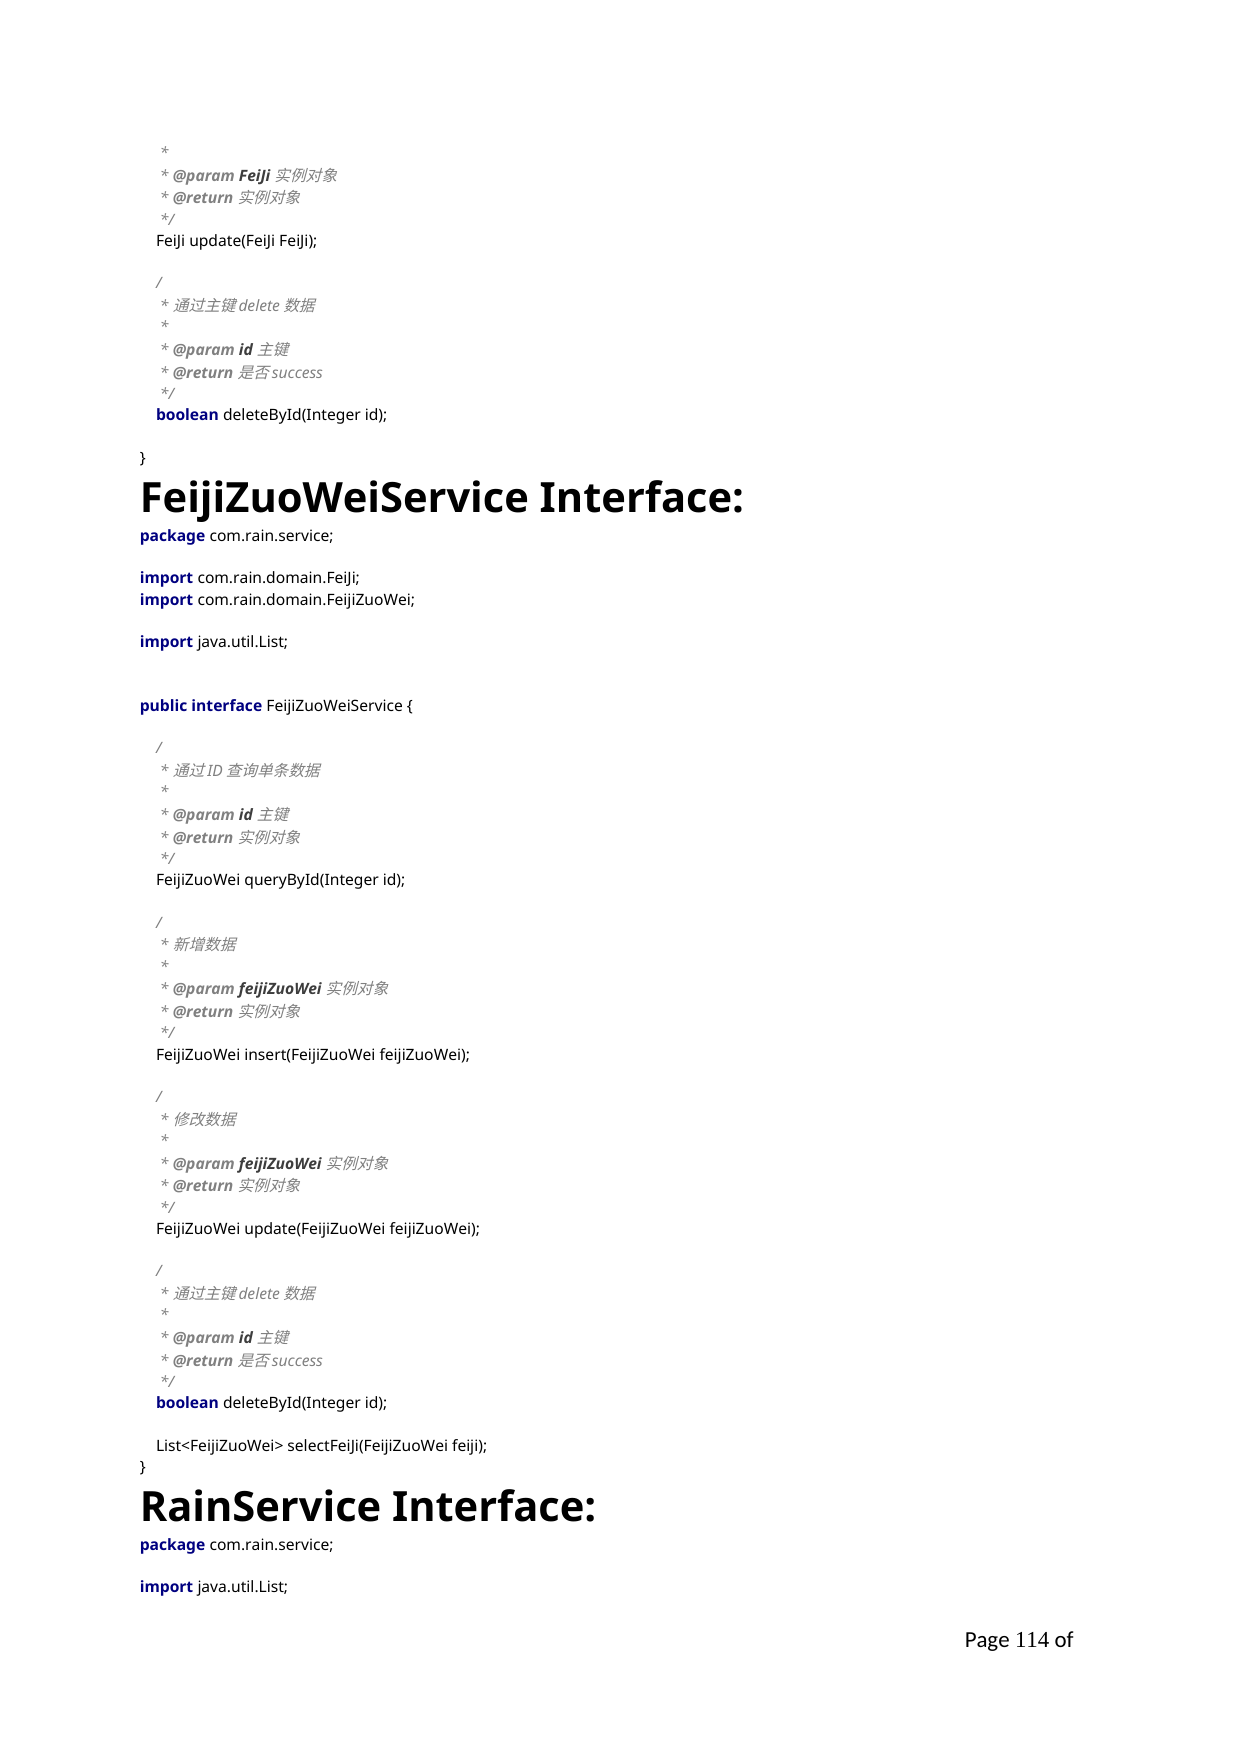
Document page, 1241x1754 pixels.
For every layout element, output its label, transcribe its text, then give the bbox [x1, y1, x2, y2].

text package com.rain.service; import com.rain.domain.FeiJi; import com.rain.domain.FeijiZuoWei; import java.util.List; public interface FeijiZuoWeiService { / * 通过ID查询单条数据 * * @param id 主键 * @return 实例对象 */ FeijiZuoWei queryById(Integer id); / * 新增数据 * * @param feijiZuoWei 实例对象 * @return 实例对象 */ FeijiZuoWei insert(FeijiZuoWei feijiZuoWei); / * 修改数据 * * @param feijiZuoWei 实例对象 * @return 实例对象 */ FeijiZuoWei update(FeijiZuoWei feijiZuoWei); / * 通过主键delete数据 * * @param id 主键 * @return 是否success */ boolean deleteById(Integer id); List<FeijiZuoWei> selectFeiJi(FeijiZuoWei feiji); } [139, 524, 1101, 1477]
text RainService Interface: [139, 1477, 1101, 1534]
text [139, 1534, 1101, 1619]
text FeijiZuoWeiService Interface: [139, 468, 1101, 524]
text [139, 142, 1101, 468]
